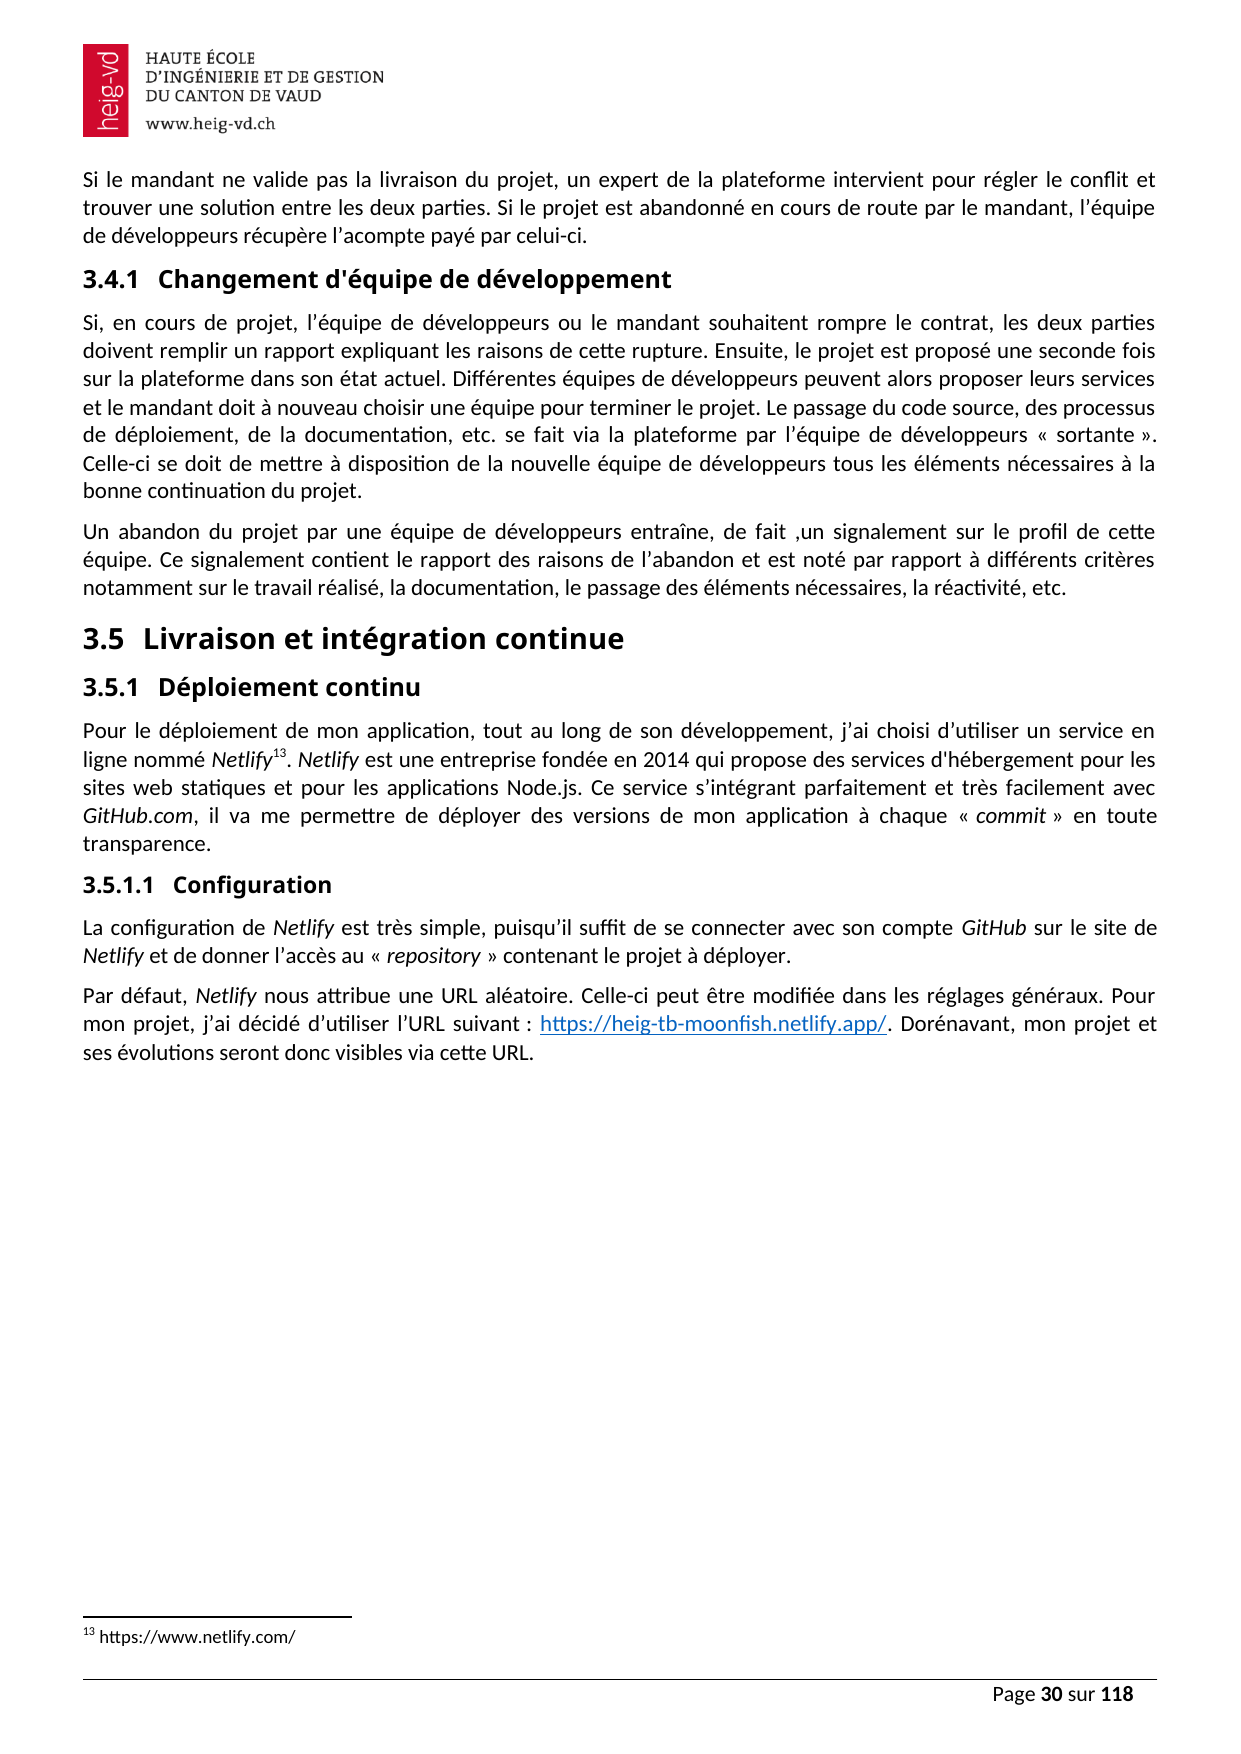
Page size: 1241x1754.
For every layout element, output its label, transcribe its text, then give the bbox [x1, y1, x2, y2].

text La configuration de Netlify est très simple, puisqu’il suffit de se connecter avec son compte GitHub sur le site de Netlify et de donner l’accès au « repository » contenant le projet à déployer. [83, 913, 1157, 969]
text Si le mandant ne valide pas la livraison du projet, un expert de la plateforme intervient pour régler le conflit et trouver une solution entre les deux parties. Si le projet est abandonné en cours de route par le mandant, l’équipe de développeurs récupère l’acompte payé par celui-ci. [83, 165, 1157, 249]
text Un abandon du projet par une équipe de développeurs entraîne, de fait ,un signalement sur le profil de cette équipe. Ce signalement contient le rapport des raisons de l’abandon et est noté par rapport à différents critères notamment sur le travail réalisé, la documentation, le passage des éléments nécessaires, la réactivité, etc. [83, 517, 1157, 601]
subtitle Changement d'équipe de développement [83, 262, 1157, 296]
subtitle Déploiement continu [83, 670, 1157, 704]
subtitle Livraison et intégration continue [83, 618, 1157, 658]
text Pour le déploiement de mon application, tout au long de son développement, j’ai choisi d’utiliser un service en ligne nommé Netlify. Netlify est une entreprise fondée en 2014 qui propose des services d'hébergement pour les sites web statiques et pour les applications Node.js. Ce service s’intégrant parfaitement et très facilement avec GitHub.com, il va me permettre de déployer des versions de mon application à chaque « commit » en toute transparence. [83, 717, 1157, 857]
picture [83, 44, 384, 137]
text Par défaut, Netlify nous attribue une URL aléatoire. Celle-ci peut être modifiée dans les réglages généraux. Pour mon projet, j’ai décidé d’utiliser l’URL suivant : https://heig-tb-moonfish.netlify.app/. Dorénavant, mon projet et ses évolutions seront donc visibles via cette URL. [83, 982, 1157, 1066]
text Si, en cours de projet, l’équipe de développeurs ou le mandant souhaitent rompre le contrat, les deux parties doivent remplir un rapport expliquant les raisons de cette rupture. Ensuite, le projet est proposé une seconde fois sur la plateforme dans son état actuel. Différentes équipes de développeurs peuvent alors proposer leurs services et le mandant doit à nouveau choisir une équipe pour terminer le projet. Le passage du code source, des processus de déploiement, de la documentation, etc. se fait via la plateforme par l’équipe de développeurs « sortante ». Celle-ci se doit de mettre à disposition de la nouvelle équipe de développeurs tous les éléments nécessaires à la bonne continuation du projet. [83, 308, 1157, 505]
subtitle Configuration [83, 869, 1157, 901]
